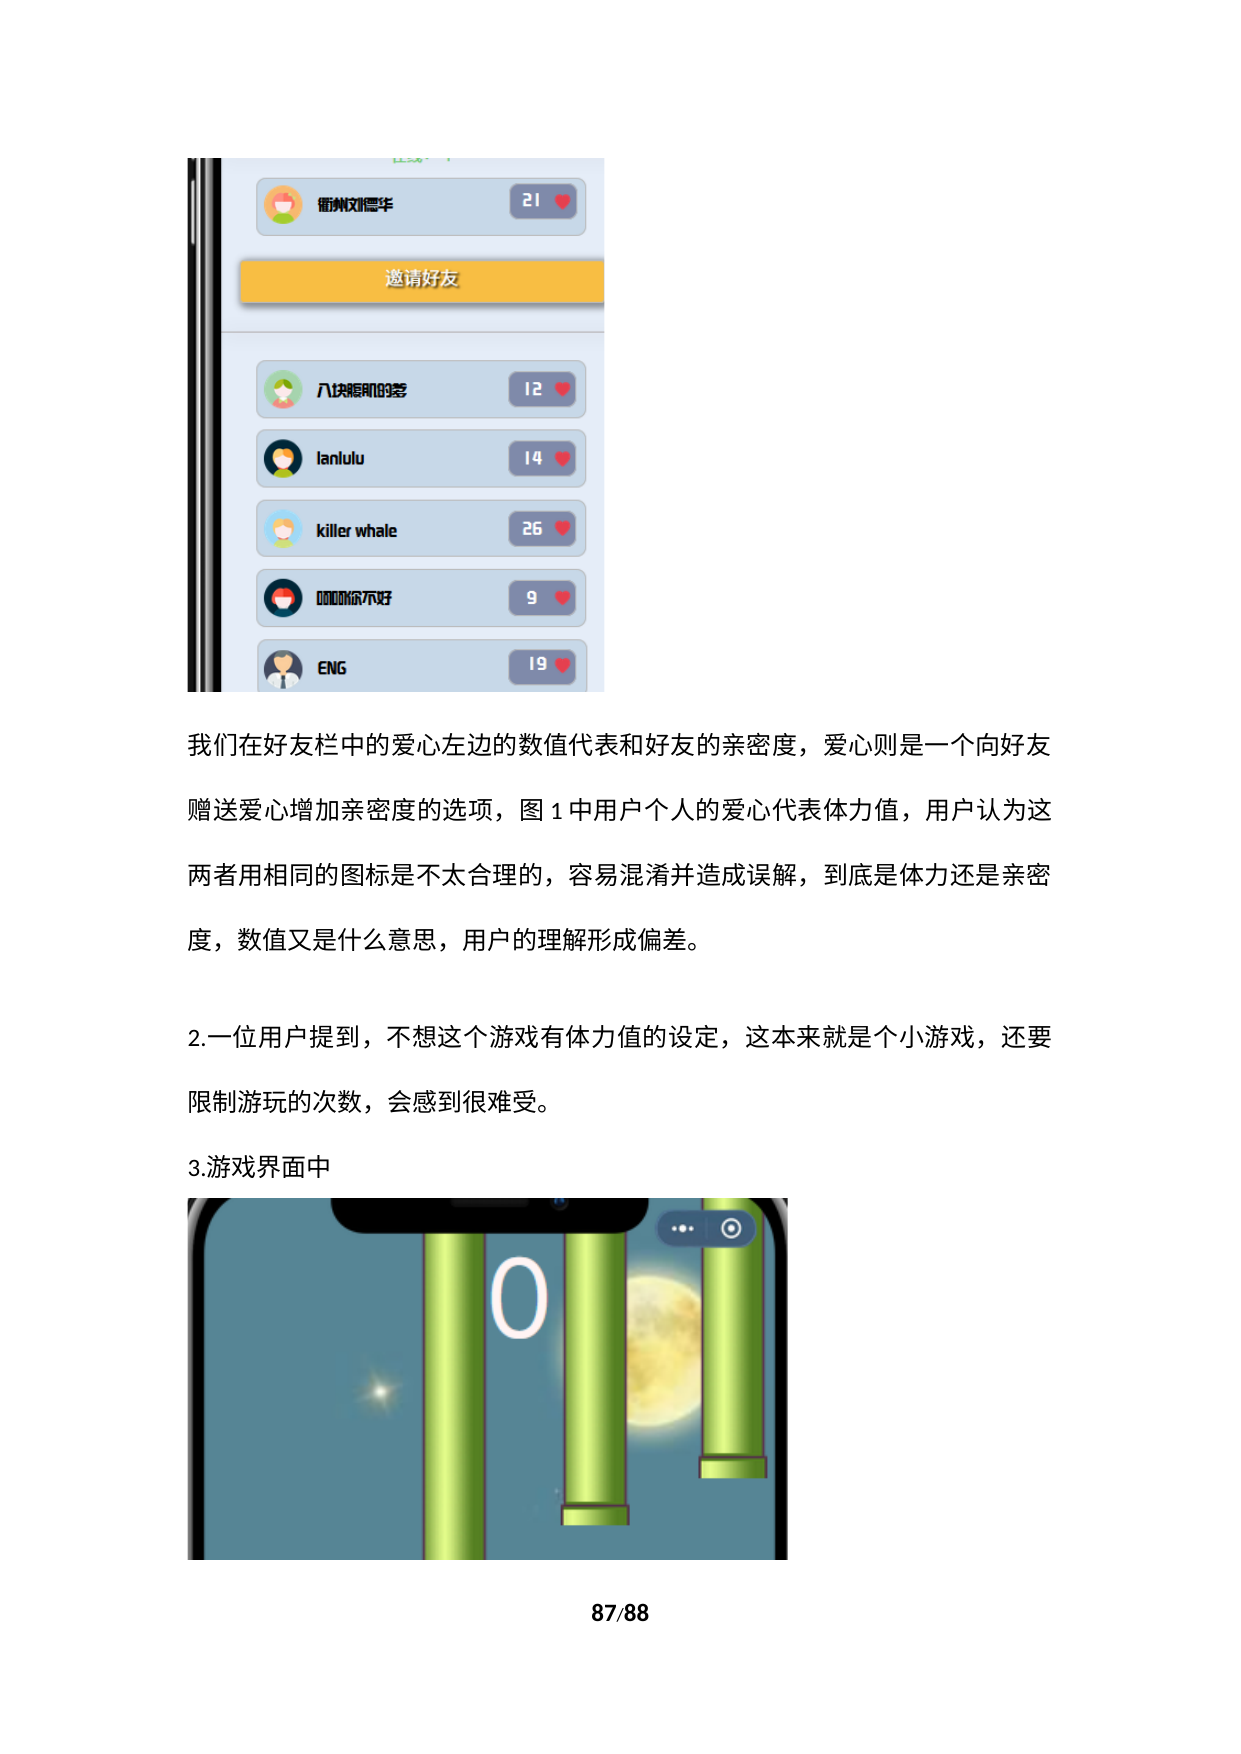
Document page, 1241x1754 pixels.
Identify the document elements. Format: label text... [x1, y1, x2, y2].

text 3.游戏界面中 [187, 1133, 1053, 1198]
text 2.一位用户提到，不想这个游戏有体力值的设定，这本来就是个小游戏，还要限制游玩的次数，会感到很难受。 [187, 1003, 1053, 1133]
picture [187, 1198, 788, 1560]
picture [187, 158, 605, 692]
text 我们在好友栏中的爱心左边的数值代表和好友的亲密度，爱心则是一个向好友赠送爱心增加亲密度的选项，图1中用户个人的爱心代表体力值，用户认为这两者用相同的图标是不太合理的，容易混淆并造成误解，到底是体力还是亲密度，数值又是什么意思，用户的理解形成偏差。 [187, 711, 1053, 971]
